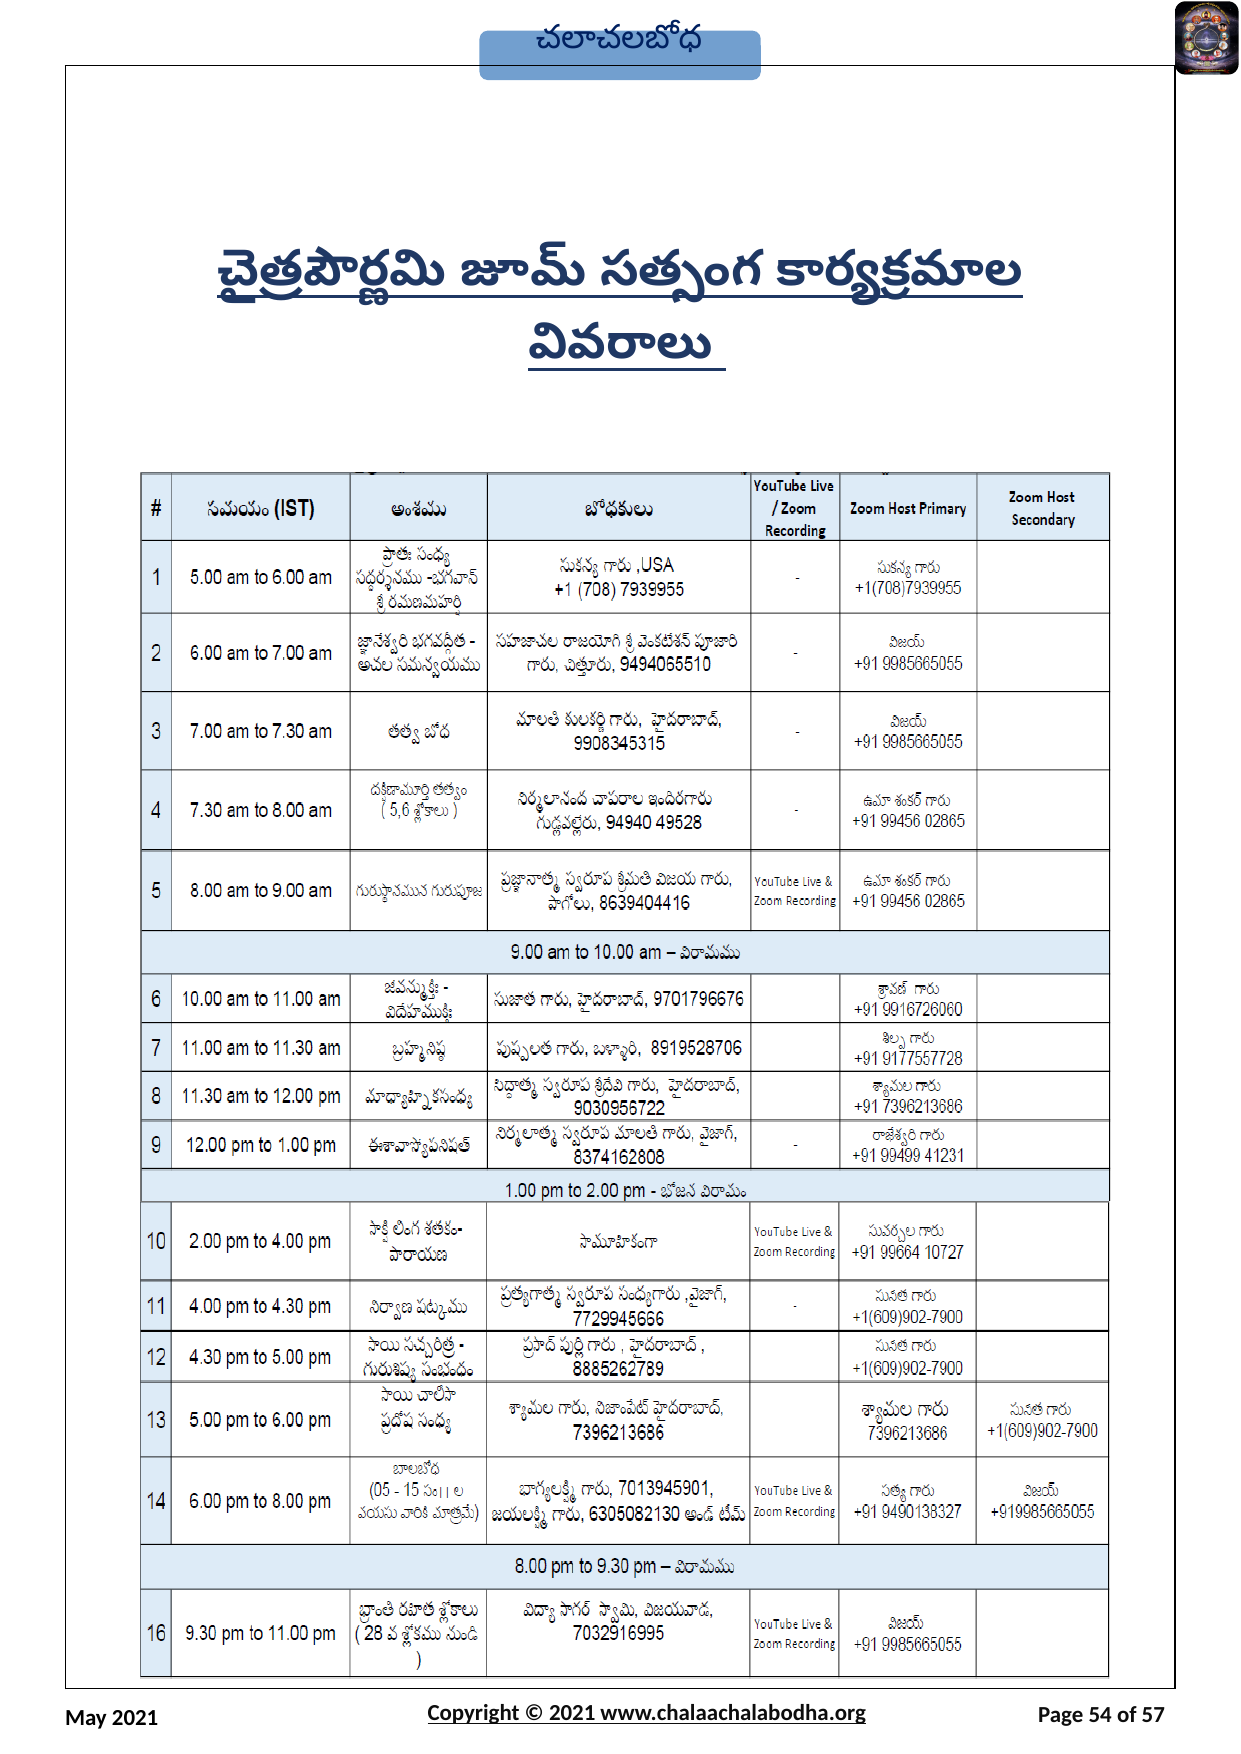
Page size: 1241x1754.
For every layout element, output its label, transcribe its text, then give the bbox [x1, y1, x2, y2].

picture [122, 472, 1139, 1686]
subtitle చైత్రపౌర్ణమి జూమ్ సత్సంగ కార్యక్రమాల వివరాలు [150, 242, 1090, 383]
picture [1175, 1, 1239, 75]
